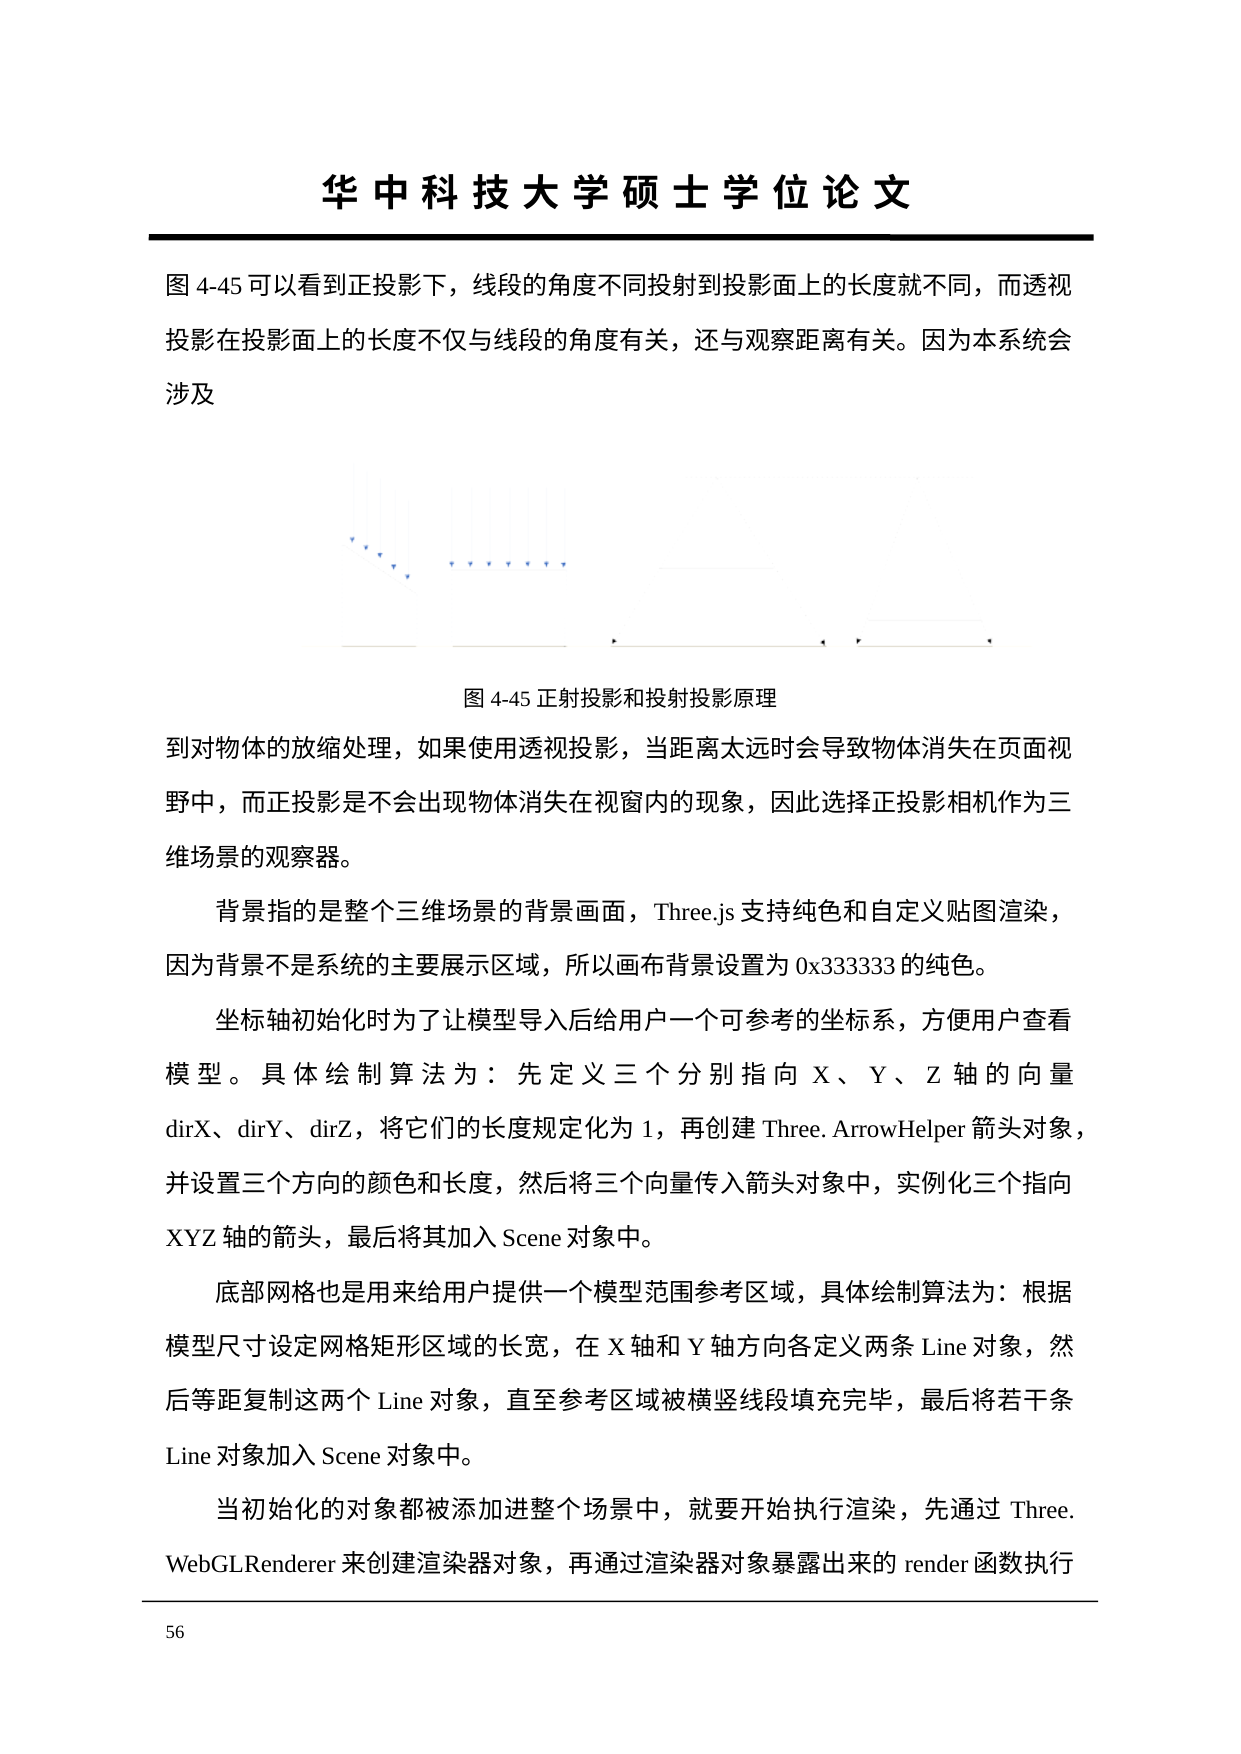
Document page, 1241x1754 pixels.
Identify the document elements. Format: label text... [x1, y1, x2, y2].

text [165, 1489, 1075, 1580]
text 背景指的是整个三维场景的背景画面，Three.js支持纯色和自定义贴图渲染，因为背景不是系统的主要展示区域，所以画布背景设置为0x333333的纯色。 [165, 891, 1075, 982]
text 坐标轴初始化时为了让模型导入后给用户一个可参考的坐标系，方便用户查看模型。具体绘制算法为：先定义三个分别指向X、Y、Z轴的向量dirX、dirY、dirZ，将它们的长度规定化为1，再创建Three. ArrowHelper箭头对象，并设置三个方向的颜色和长度，然后将三个向量传入箭头对象中，实例化三个指向XYZ轴的箭头，最后将其加入Scene对象中。 [165, 1000, 1075, 1254]
text 底部网格也是用来给用户提供一个模型范围参考区域，具体绘制算法为：根据模型尺寸设定网格矩形区域的长宽，在X轴和Y轴方向各定义两条Line对象，然后等距复制这两个Line对象，直至参考区域被横竖线段填充完毕，最后将若干条Line对象加入Scene对象中。 [165, 1272, 1075, 1471]
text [165, 266, 1075, 411]
text 到对物体的放缩处理，如果使用透视投影，当距离太远时会导致物体消失在页面视野中，而正投影是不会出现物体消失在视窗内的现象，因此选择正投影相机作为三维场景的观察器。 [165, 728, 1075, 873]
